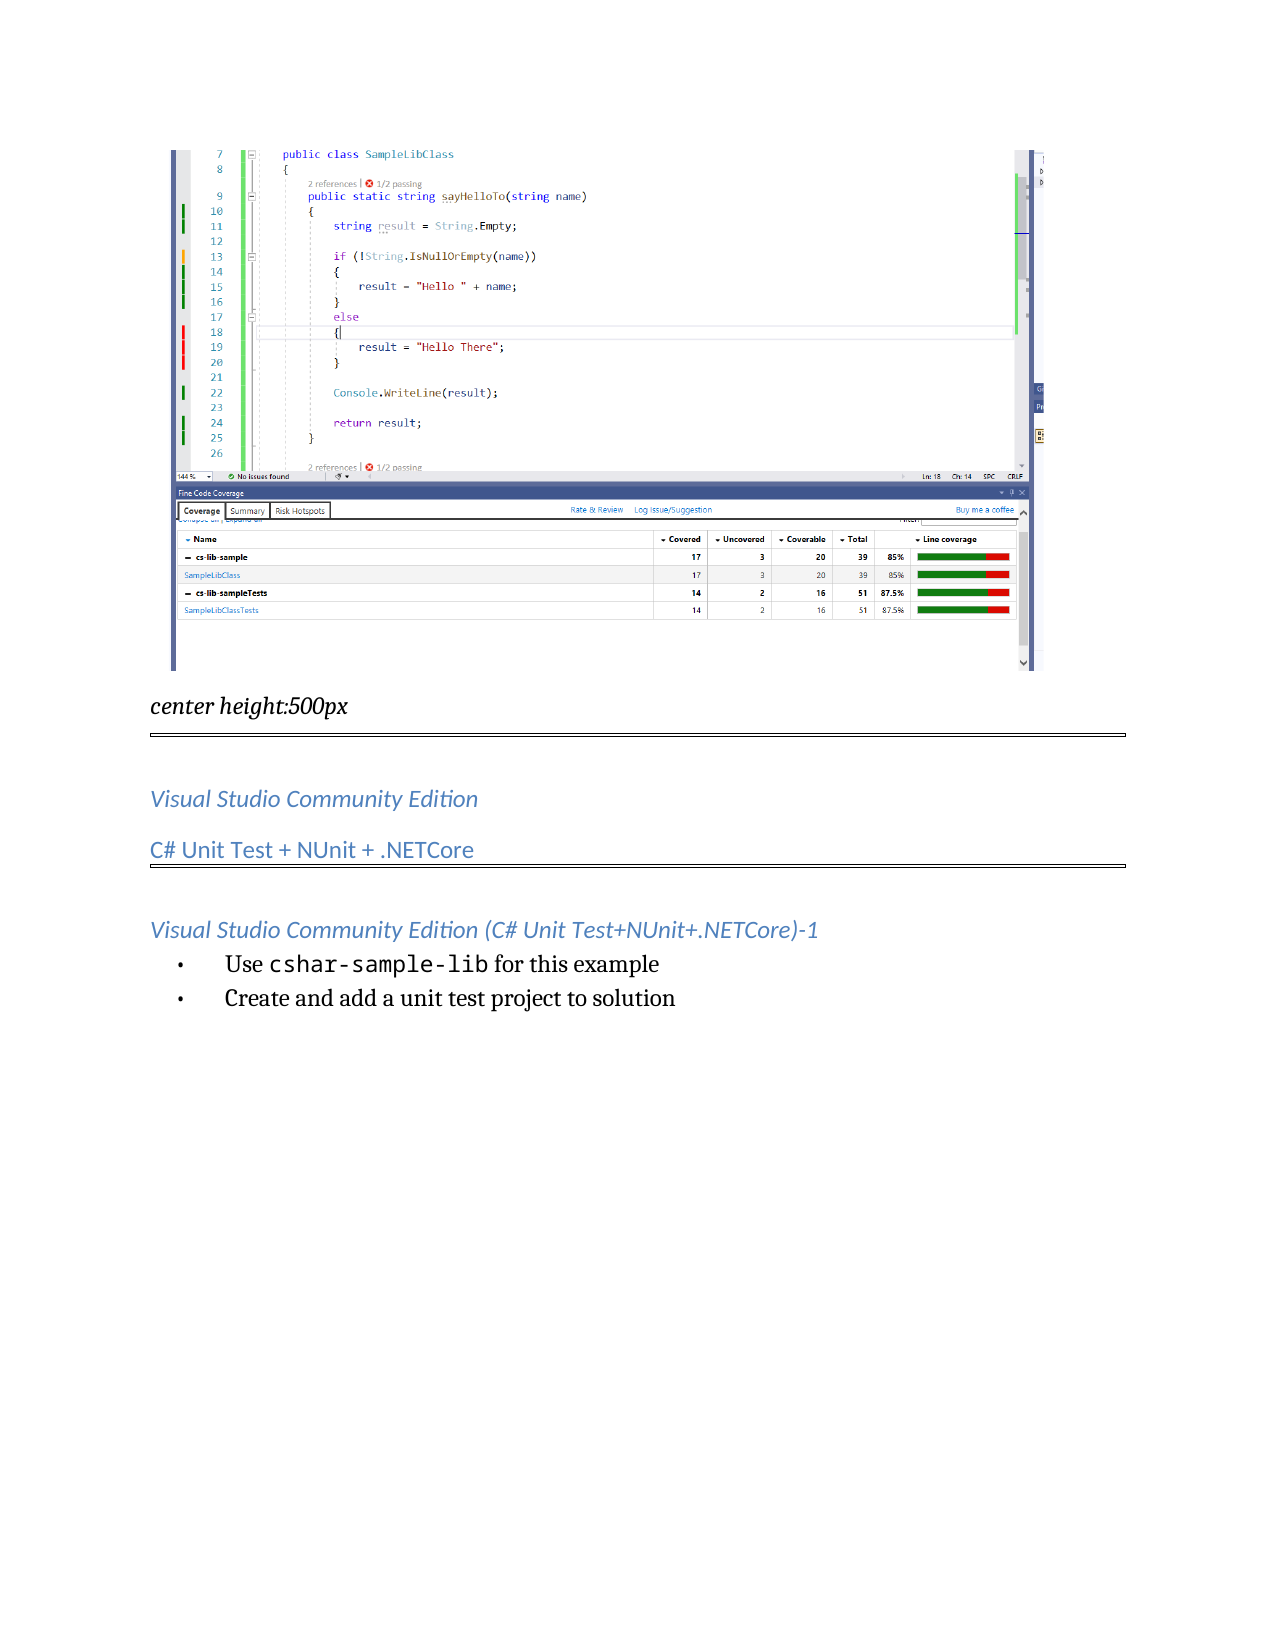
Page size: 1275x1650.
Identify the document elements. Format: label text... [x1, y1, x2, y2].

subtitle Visual Studio Community Edition (C# Unit Test+NUnit+.NETCore)-1 [150, 914, 1125, 945]
list Create and add a unit test project to solution [175, 983, 1125, 1012]
text center height:500px [150, 692, 1125, 721]
list Use cshar-sample-lib for this example [175, 948, 1125, 980]
picture [168, 150, 1044, 671]
subtitle C# Unit Test + NUnit + .NETCore [150, 834, 1125, 864]
subtitle Visual Studio Community Edition [150, 783, 1125, 813]
